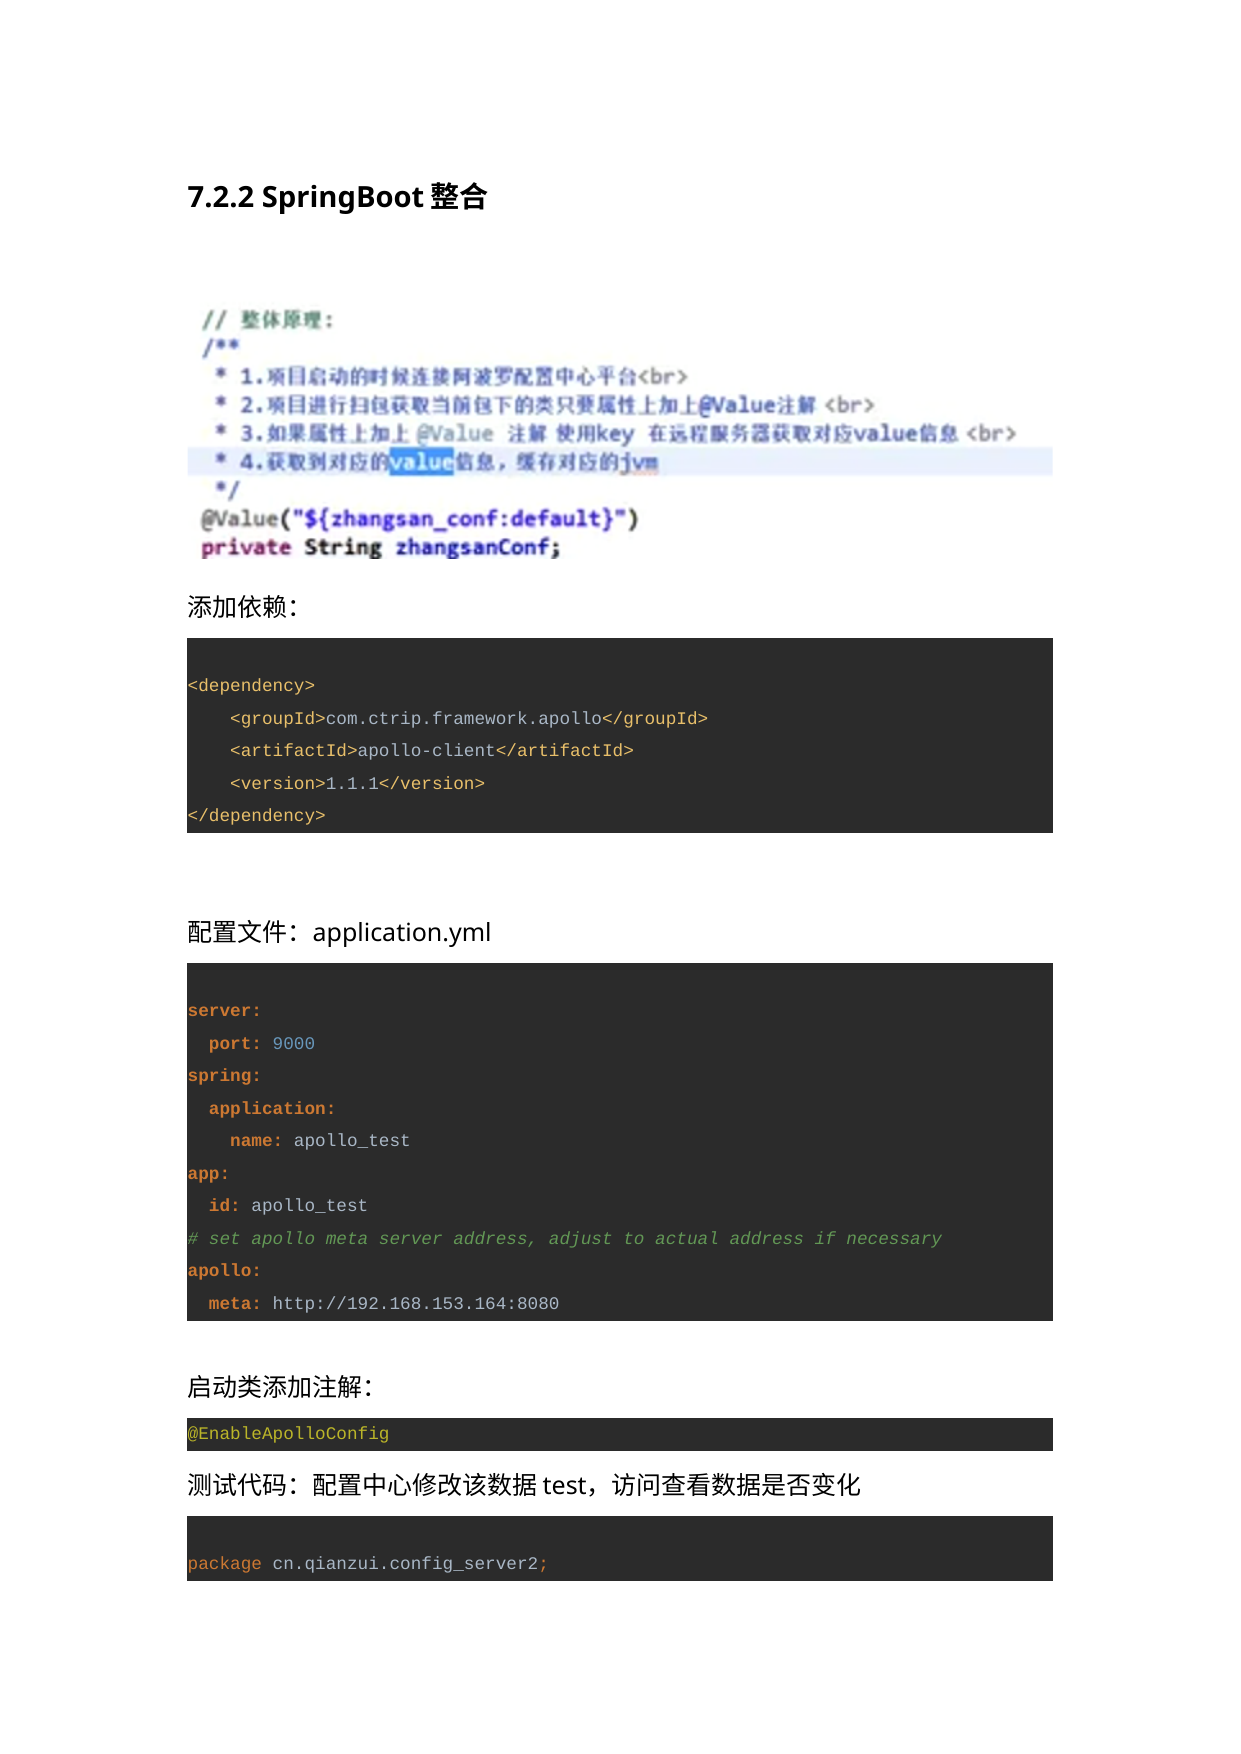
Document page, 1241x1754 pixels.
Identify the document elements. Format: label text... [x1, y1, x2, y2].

text @EnableApolloConfig [187, 1418, 1053, 1451]
picture [187, 295, 1053, 559]
text 测试代码：配置中心修改该数据test，访问查看数据是否变化 [187, 1451, 1053, 1516]
text server: port: 9000 spring: application: name: apollo_test app: id: apollo_test # set apollo meta server address, adjust to actual address if necessary apollo: meta: http://192.168.153.164:8080 [187, 996, 1053, 1321]
text 配置文件：application.yml [187, 898, 1053, 963]
text <dependency> <groupId>com.ctrip.framework.apollo</groupId> <artifactId>apollo-client</artifactId> <version>1.1.1</version> </dependency> [187, 671, 1053, 833]
text 添加依赖： [187, 573, 1053, 638]
subtitle 7.2.2 SpringBoot整合 [187, 162, 1053, 227]
text 启动类添加注解： [187, 1353, 1053, 1418]
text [187, 1548, 1053, 1581]
